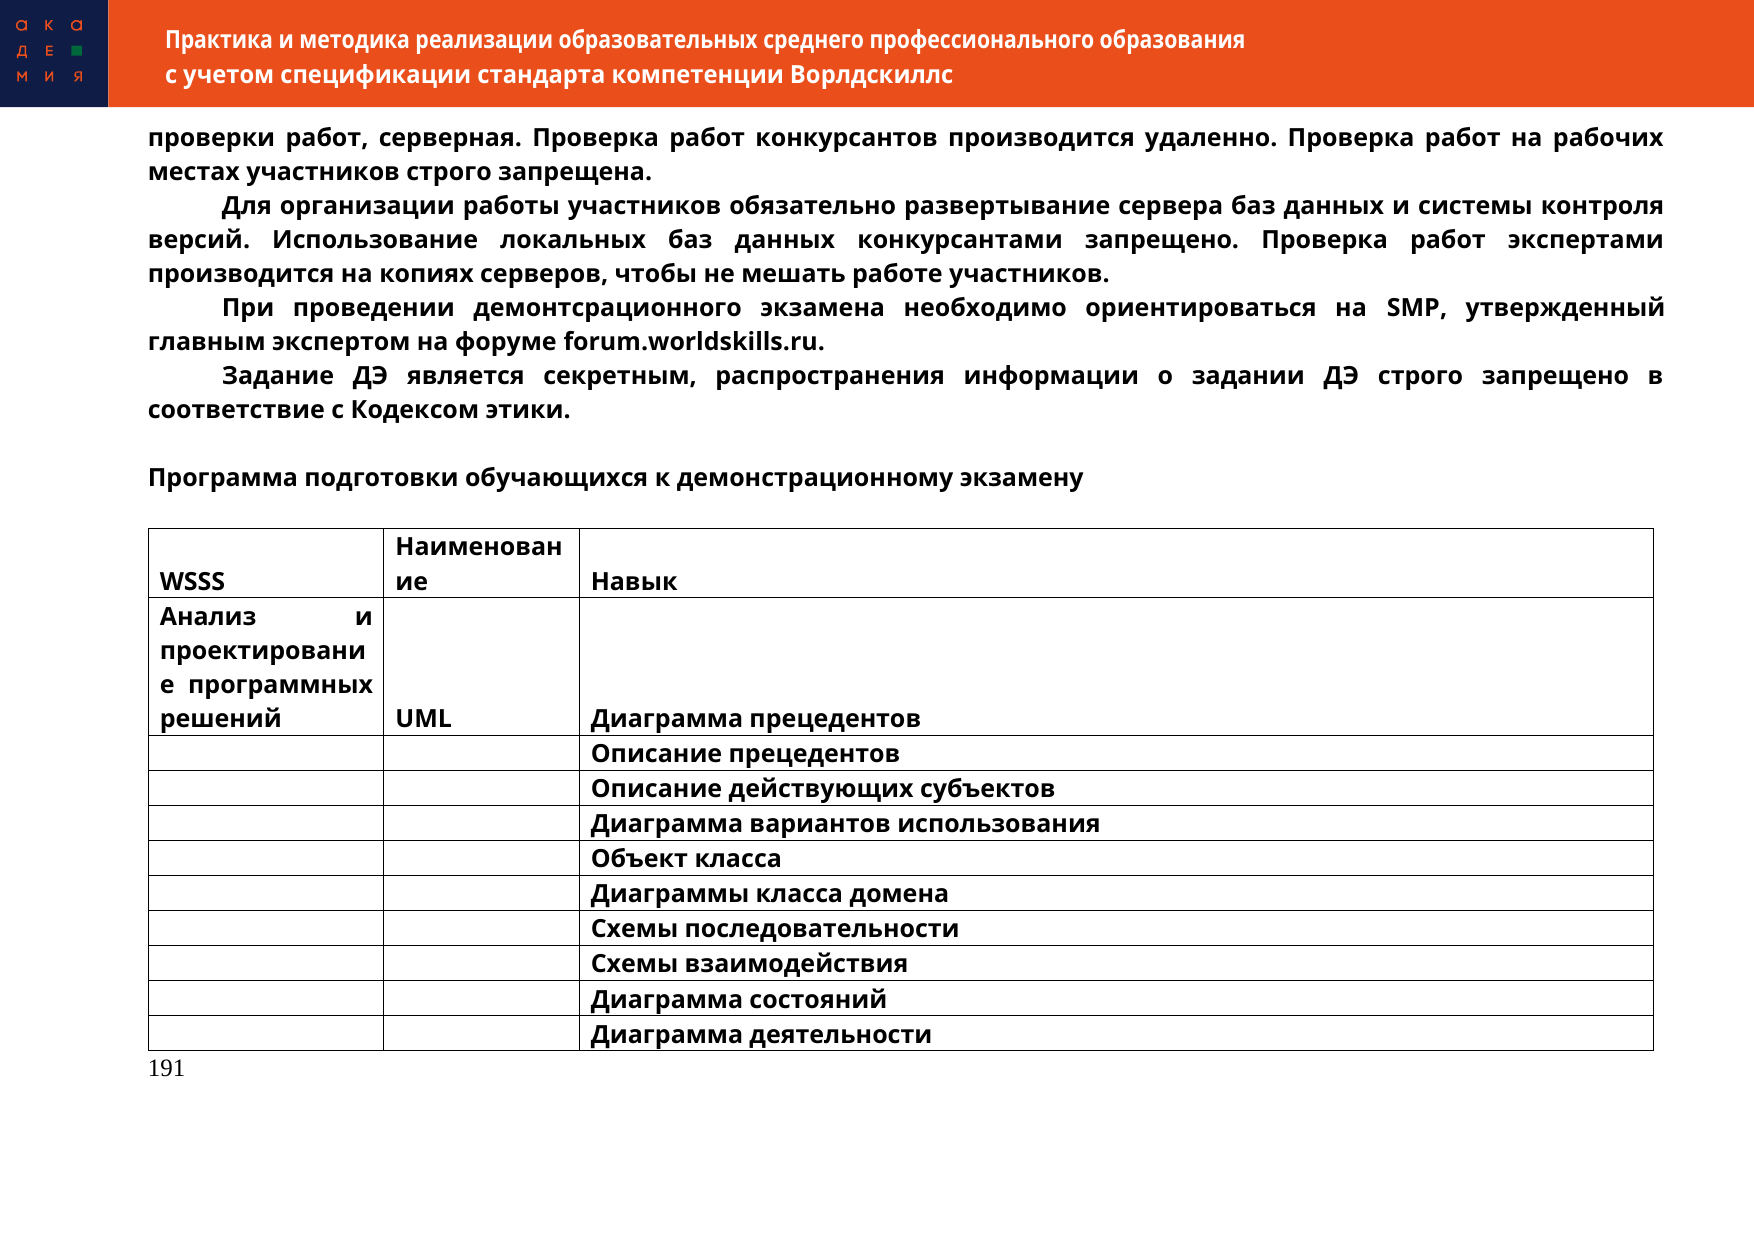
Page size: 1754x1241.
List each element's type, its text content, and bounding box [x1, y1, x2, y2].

table_cell [149, 1016, 383, 1050]
table_cell Схемы взаимодействия [580, 946, 1653, 980]
table_cell Описание действующих субъектов [580, 771, 1653, 805]
text При проведении демонтсрационного экзамена необходимо ориентироваться на SMP, утвержденный главным экспертом на форуме forum.worldskills.ru. [148, 289, 1665, 358]
table_cell UML [384, 598, 579, 734]
table_cell [149, 736, 383, 769]
table_cell [149, 841, 383, 875]
table_header Наименование [384, 529, 579, 597]
table_cell [384, 981, 579, 1015]
table_cell [384, 911, 579, 945]
text Программа подготовки обучающихся к демонстрационному экзамену [148, 460, 1665, 494]
table_cell Объект класса [580, 841, 1653, 875]
table_cell Диаграмма деятельности [580, 1016, 1653, 1050]
text Задание ДЭ является секретным, распространения информации о задании ДЭ строго запрещено в соответствие с Кодексом этики. [148, 358, 1665, 426]
table_cell [384, 1016, 579, 1050]
table_cell [384, 876, 579, 910]
table_cell Анализ и проектирование программных решений [149, 598, 383, 734]
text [148, 119, 1665, 187]
table_cell [384, 841, 579, 875]
table_cell [149, 771, 383, 805]
table_cell [384, 806, 579, 840]
table_header WSSS [149, 529, 383, 597]
table_cell [149, 806, 383, 840]
table_cell Диаграмма состояний [580, 981, 1653, 1015]
table_cell [149, 876, 383, 910]
table_cell [384, 736, 579, 769]
table_cell Диаграмма вариантов использования [580, 806, 1653, 840]
table_cell [384, 946, 579, 980]
table_cell Диаграмма прецедентов [580, 598, 1653, 734]
table_cell [149, 981, 383, 1015]
table_cell Схемы последовательности [580, 911, 1653, 945]
table_cell [149, 911, 383, 945]
table_cell Диаграммы класса домена [580, 876, 1653, 910]
table_header Навык [580, 529, 1653, 597]
table_cell [384, 771, 579, 805]
table_cell Описание прецедентов [580, 736, 1653, 769]
table_cell [149, 946, 383, 980]
text Для организации работы участников обязательно развертывание сервера баз данных и системы контроля версий. Использование локальных баз данных конкурсантами запрещено. Проверка работ экспертами производится на копиях серверов, чтобы не мешать работе участников. [148, 187, 1665, 289]
